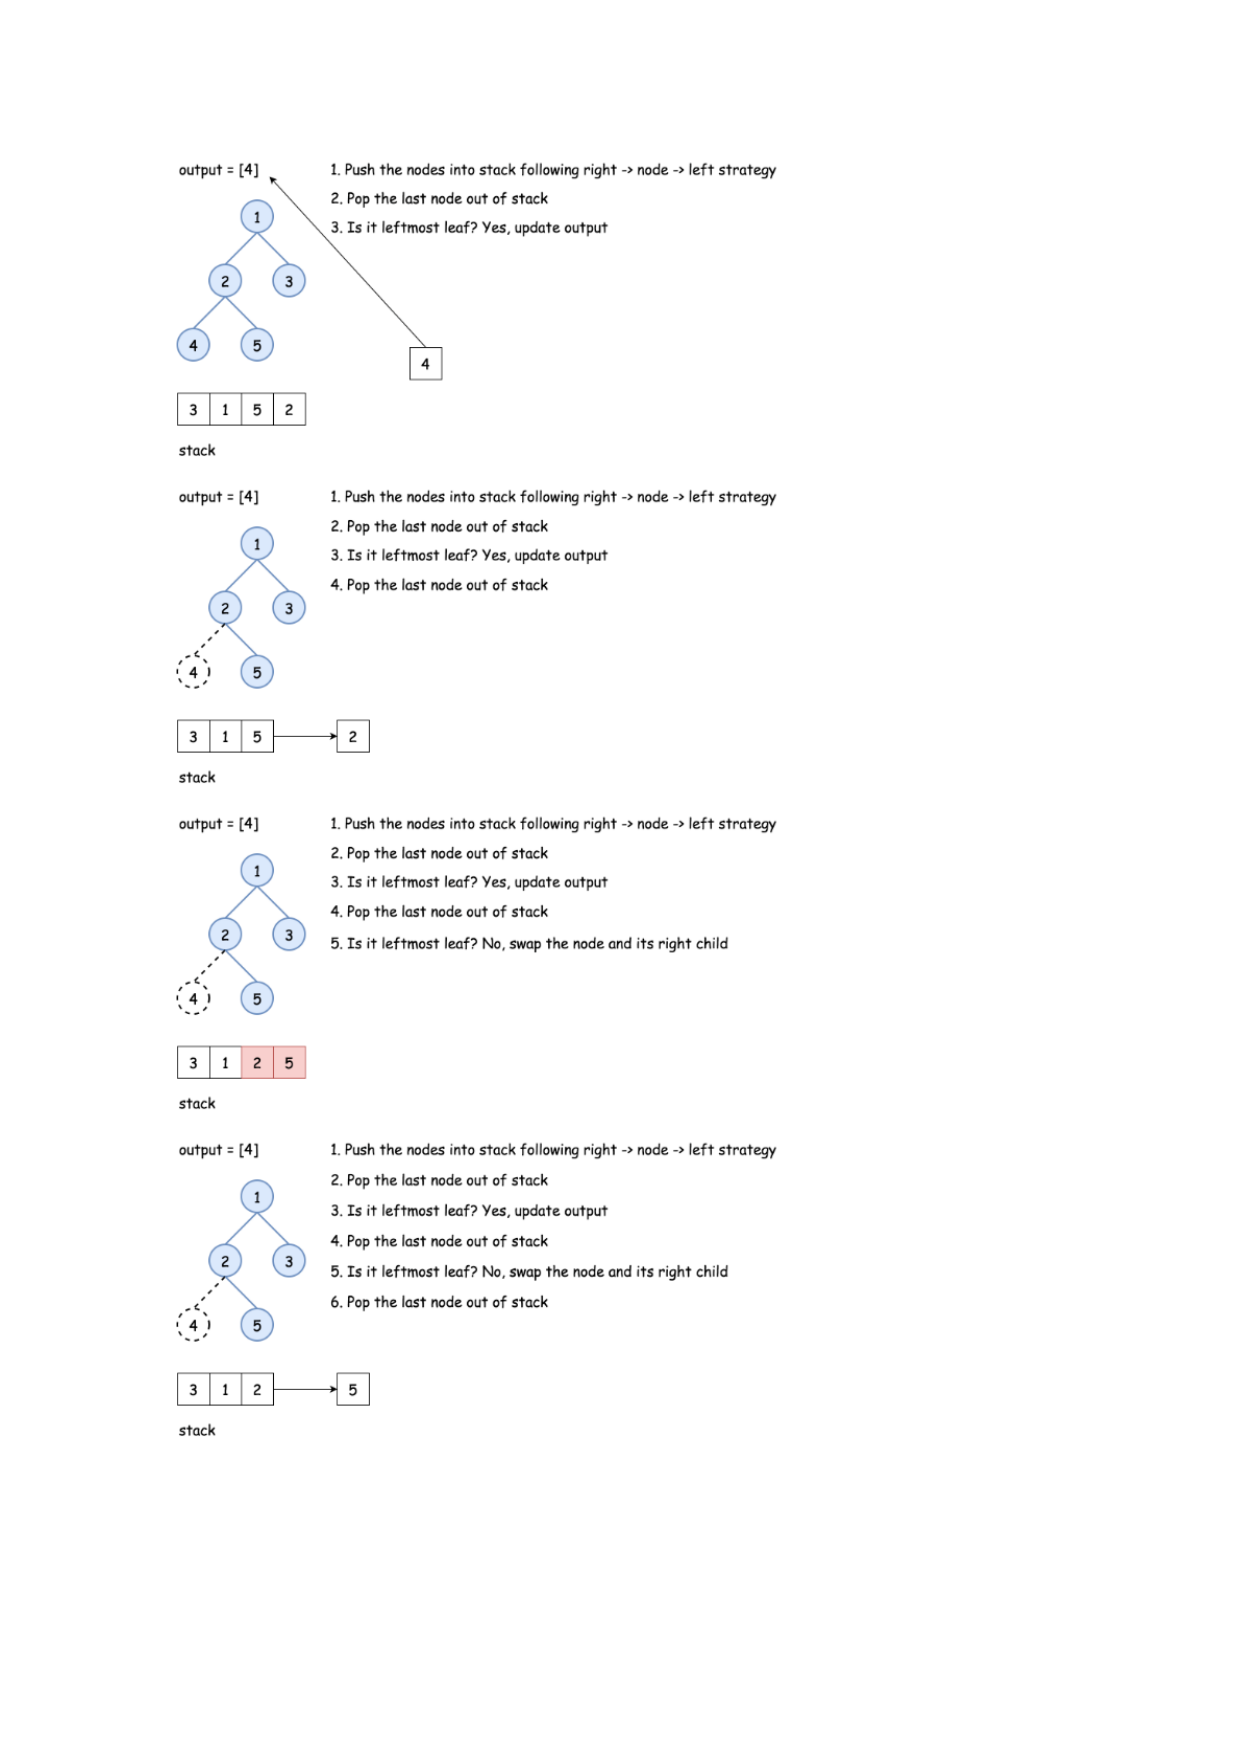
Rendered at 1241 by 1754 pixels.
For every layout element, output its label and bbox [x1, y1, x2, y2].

picture [150, 150, 815, 1457]
